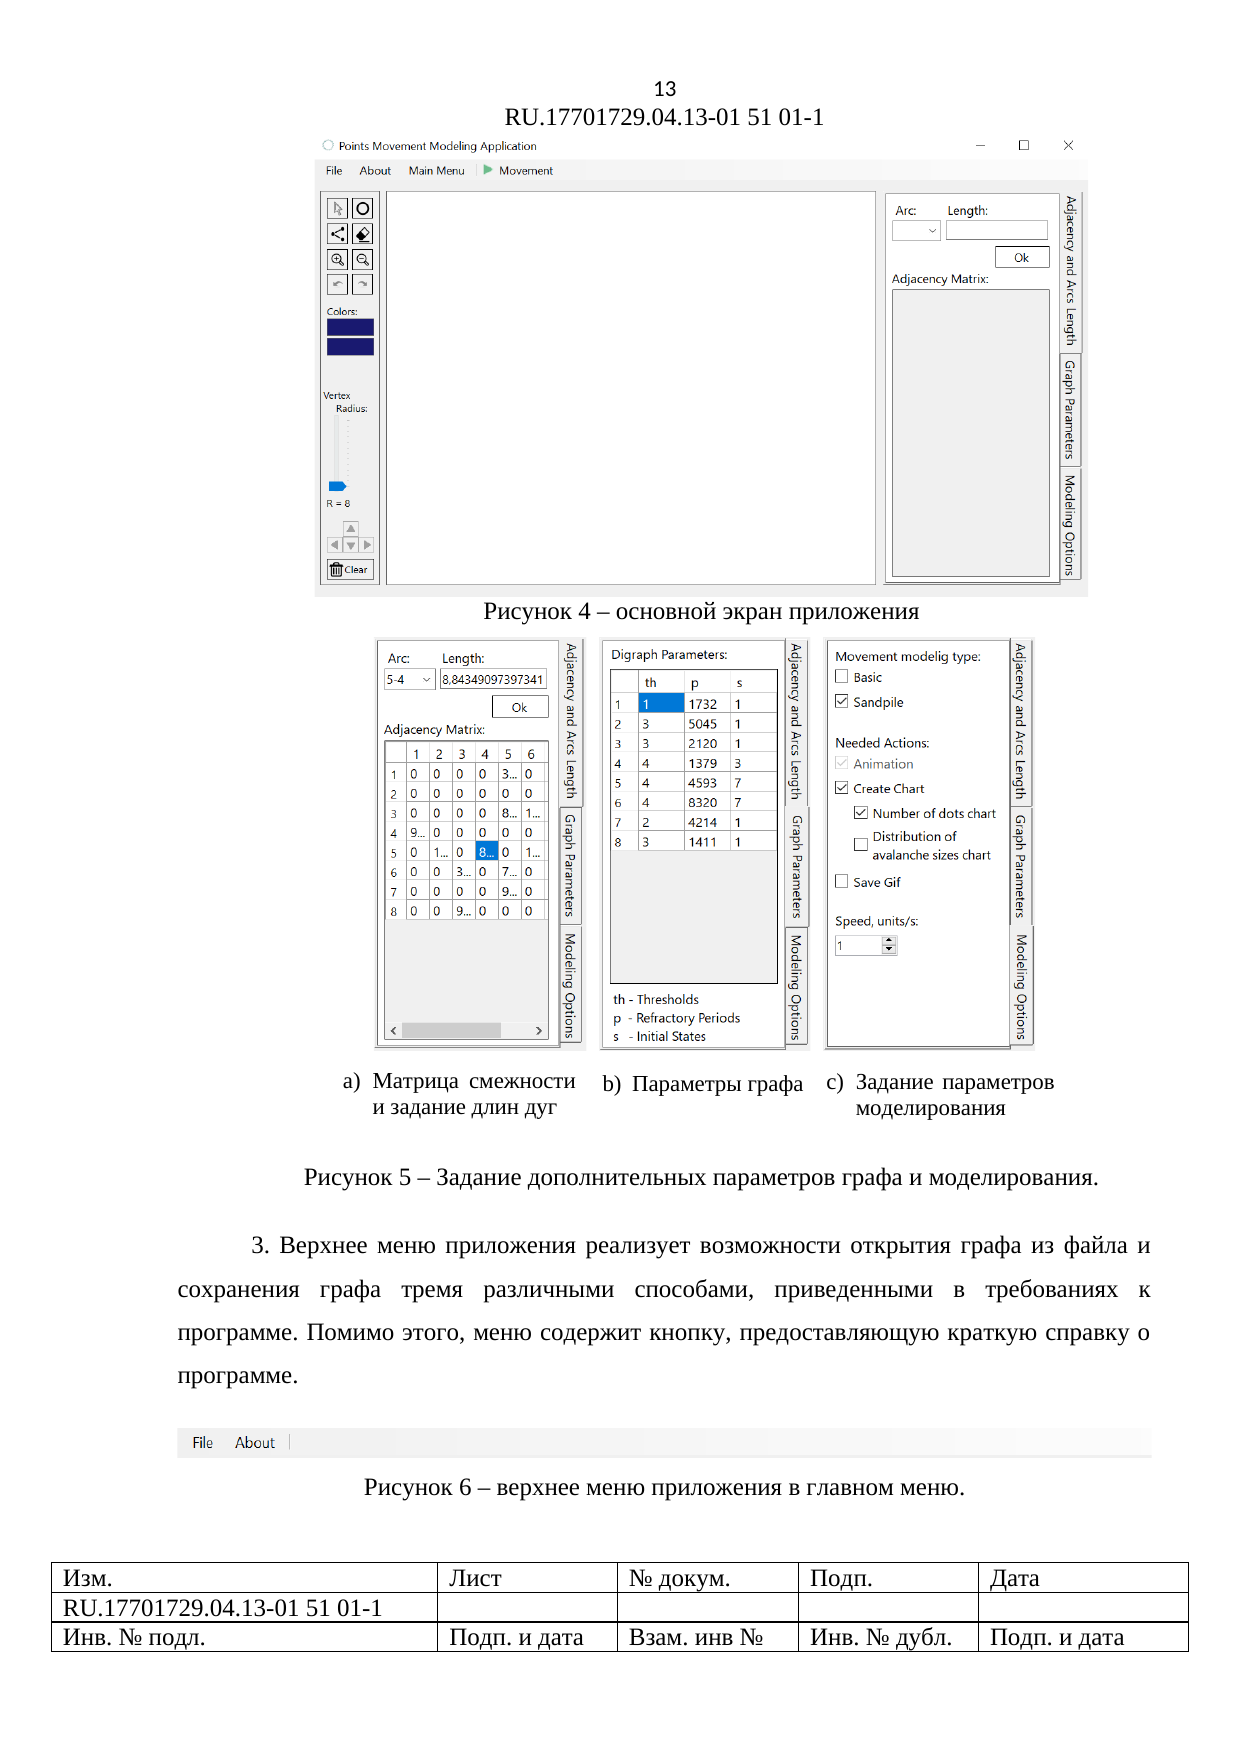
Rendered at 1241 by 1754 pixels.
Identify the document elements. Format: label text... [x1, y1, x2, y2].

picture [599, 637, 811, 1051]
text 3. Верхнее меню приложения реализует возможности открытия графа из файла и сохранения графа тремя различными способами, приведенными в требованиях к программе. Помимо этого, меню содержит кнопку, предоставляющую краткую справку о программе. [177, 1231, 1152, 1389]
text Рисунок 5 – Задание дополнительных параметров графа и моделирования. [177, 1063, 1152, 1191]
picture [314, 132, 1089, 597]
picture [373, 637, 587, 1051]
picture [177, 1428, 1152, 1458]
picture [823, 637, 1035, 1051]
text Рисунок 6 – верхнее меню приложения в главном меню. [177, 1472, 1152, 1501]
text Рисунок 4 – основной экран приложения [177, 596, 1152, 625]
